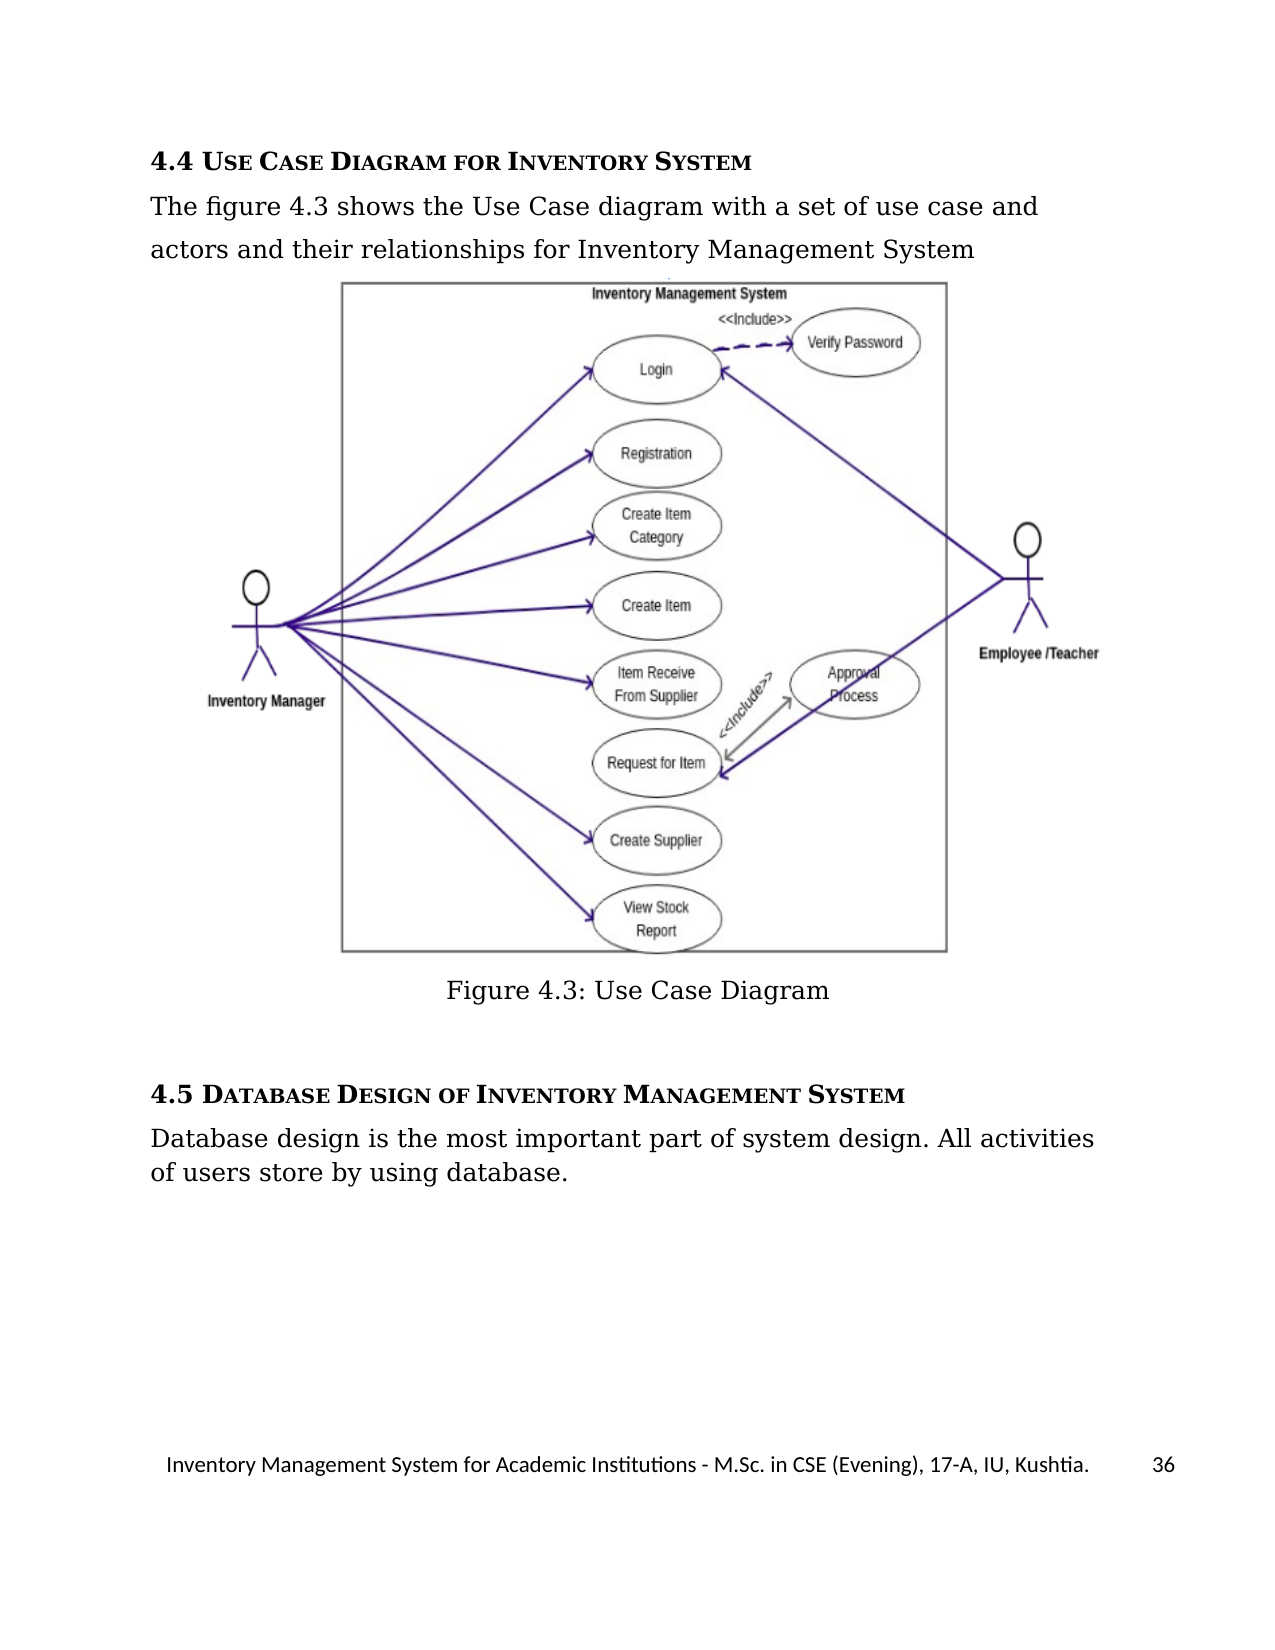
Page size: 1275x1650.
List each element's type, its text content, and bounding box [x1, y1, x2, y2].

text Figure 4.3: Use Case Diagram [446, 976, 1188, 1005]
text Database design is the most important part of system design. All activities of users store by using database. [150, 1124, 1102, 1187]
text 4.5 DATABASE DESIGN OF INVENTORY MANAGEMENT SYSTEM [150, 1079, 1188, 1109]
text The figure 4.3 shows the Use Case diagram with a set of use case and actors and their relationships for Inventory Management System [150, 192, 1047, 264]
picture [150, 278, 1187, 977]
text 4.4 USE CASE DIAGRAM FOR INVENTORY SYSTEM [150, 147, 1188, 177]
